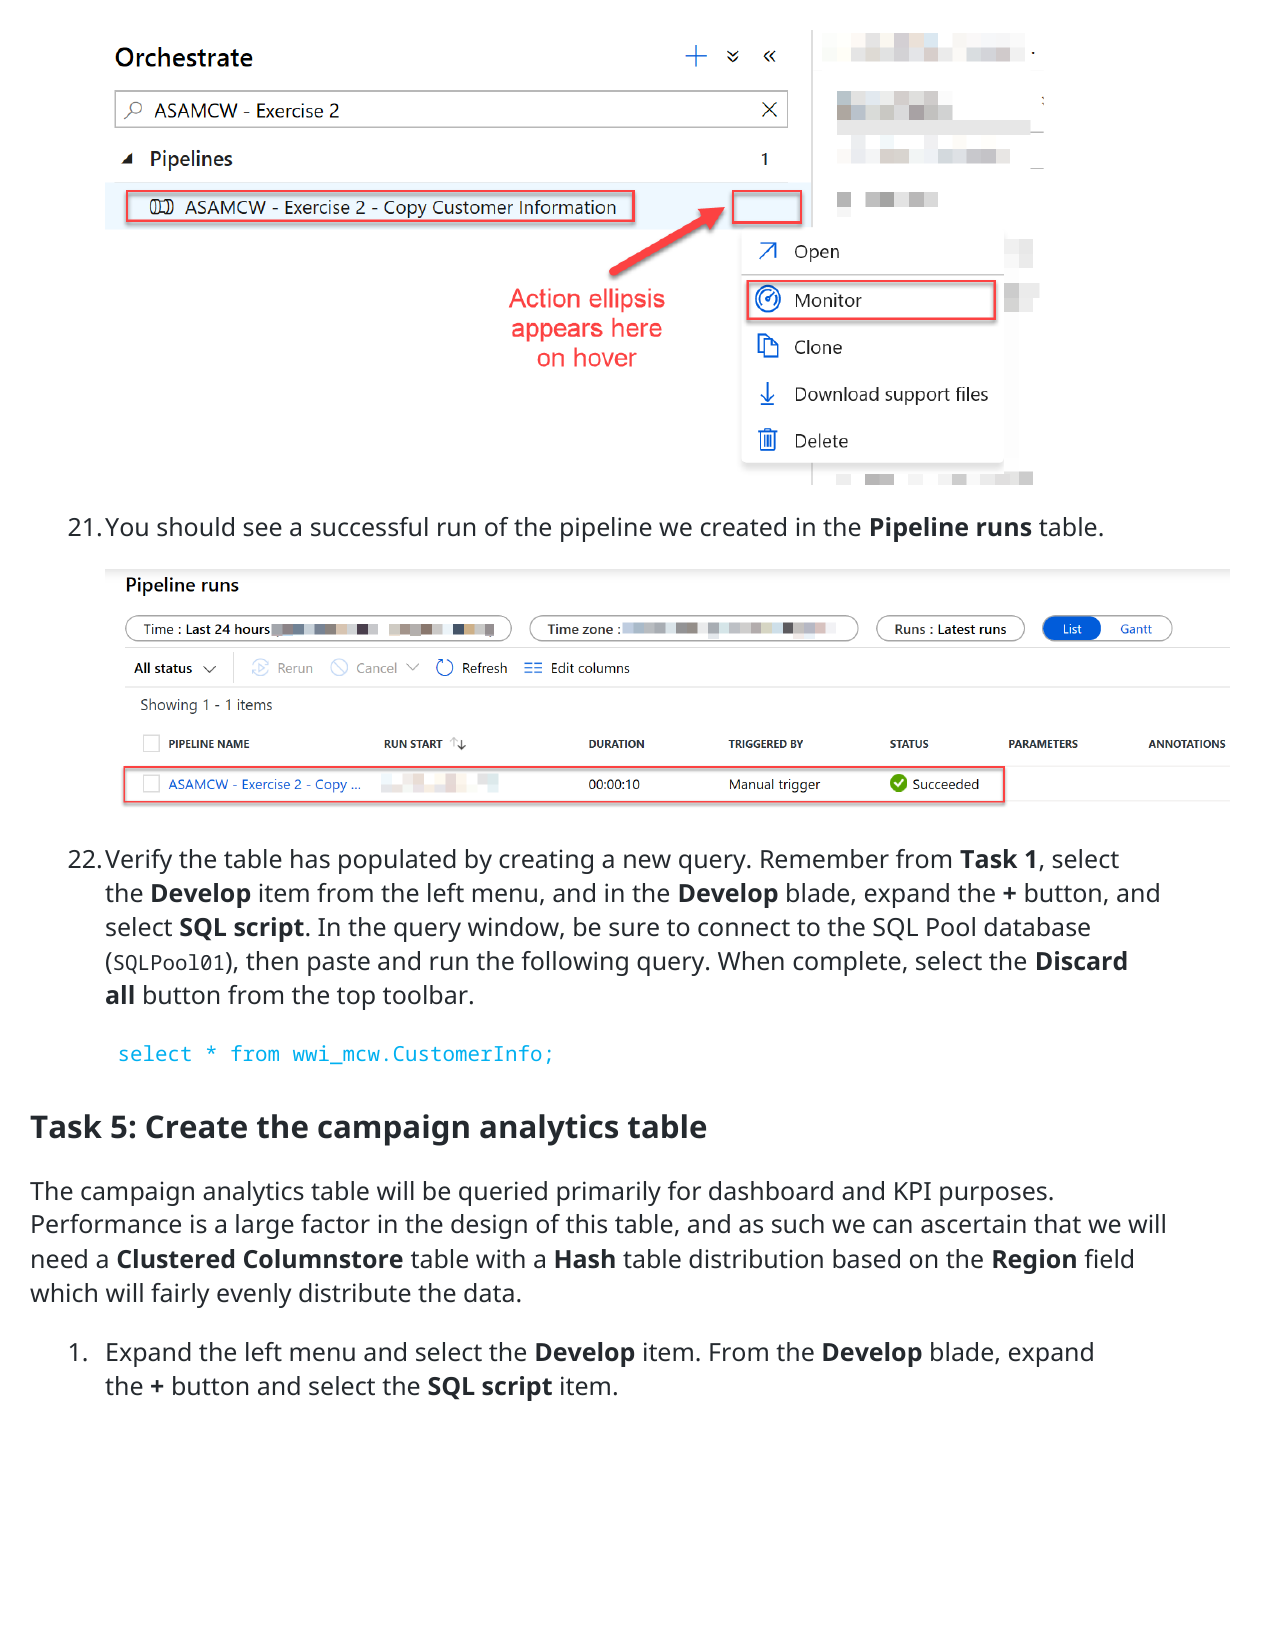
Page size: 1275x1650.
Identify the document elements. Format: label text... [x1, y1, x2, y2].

text select * from wwi_mcw.CustomerInfo; [30, 1039, 1200, 1068]
picture [105, 30, 1044, 485]
list You should see a successful run of the pipeline we created in the Pipeline runs table. [67, 510, 1200, 544]
text Task 5: Create the campaign analytics table [30, 1106, 1200, 1148]
text The campaign analytics table will be queried primarily for dashboard and KPI purposes. Performance is a large factor in the design of this table, and as such we can ascertain that we will need a Clustered Columnstore table with a Hash table distribution based on the Region field which will fairly evenly distribute the data. [30, 1173, 1200, 1309]
list Verify the table has populated by creating a new query. Remember from Task 1, select the Develop item from the left menu, and in the Develop blade, expand the + button, and select SQL script. In the query window, be sure to connect to the SQL Pool database (SQLPool01), then paste and run the following query. When complete, select the Discard all button from the top toolbar. [67, 841, 1200, 1039]
list Expand the left menu and select the Develop item. From the Develop blade, expand the + button and select the SQL script item. [67, 1334, 1200, 1402]
picture [105, 569, 1230, 817]
